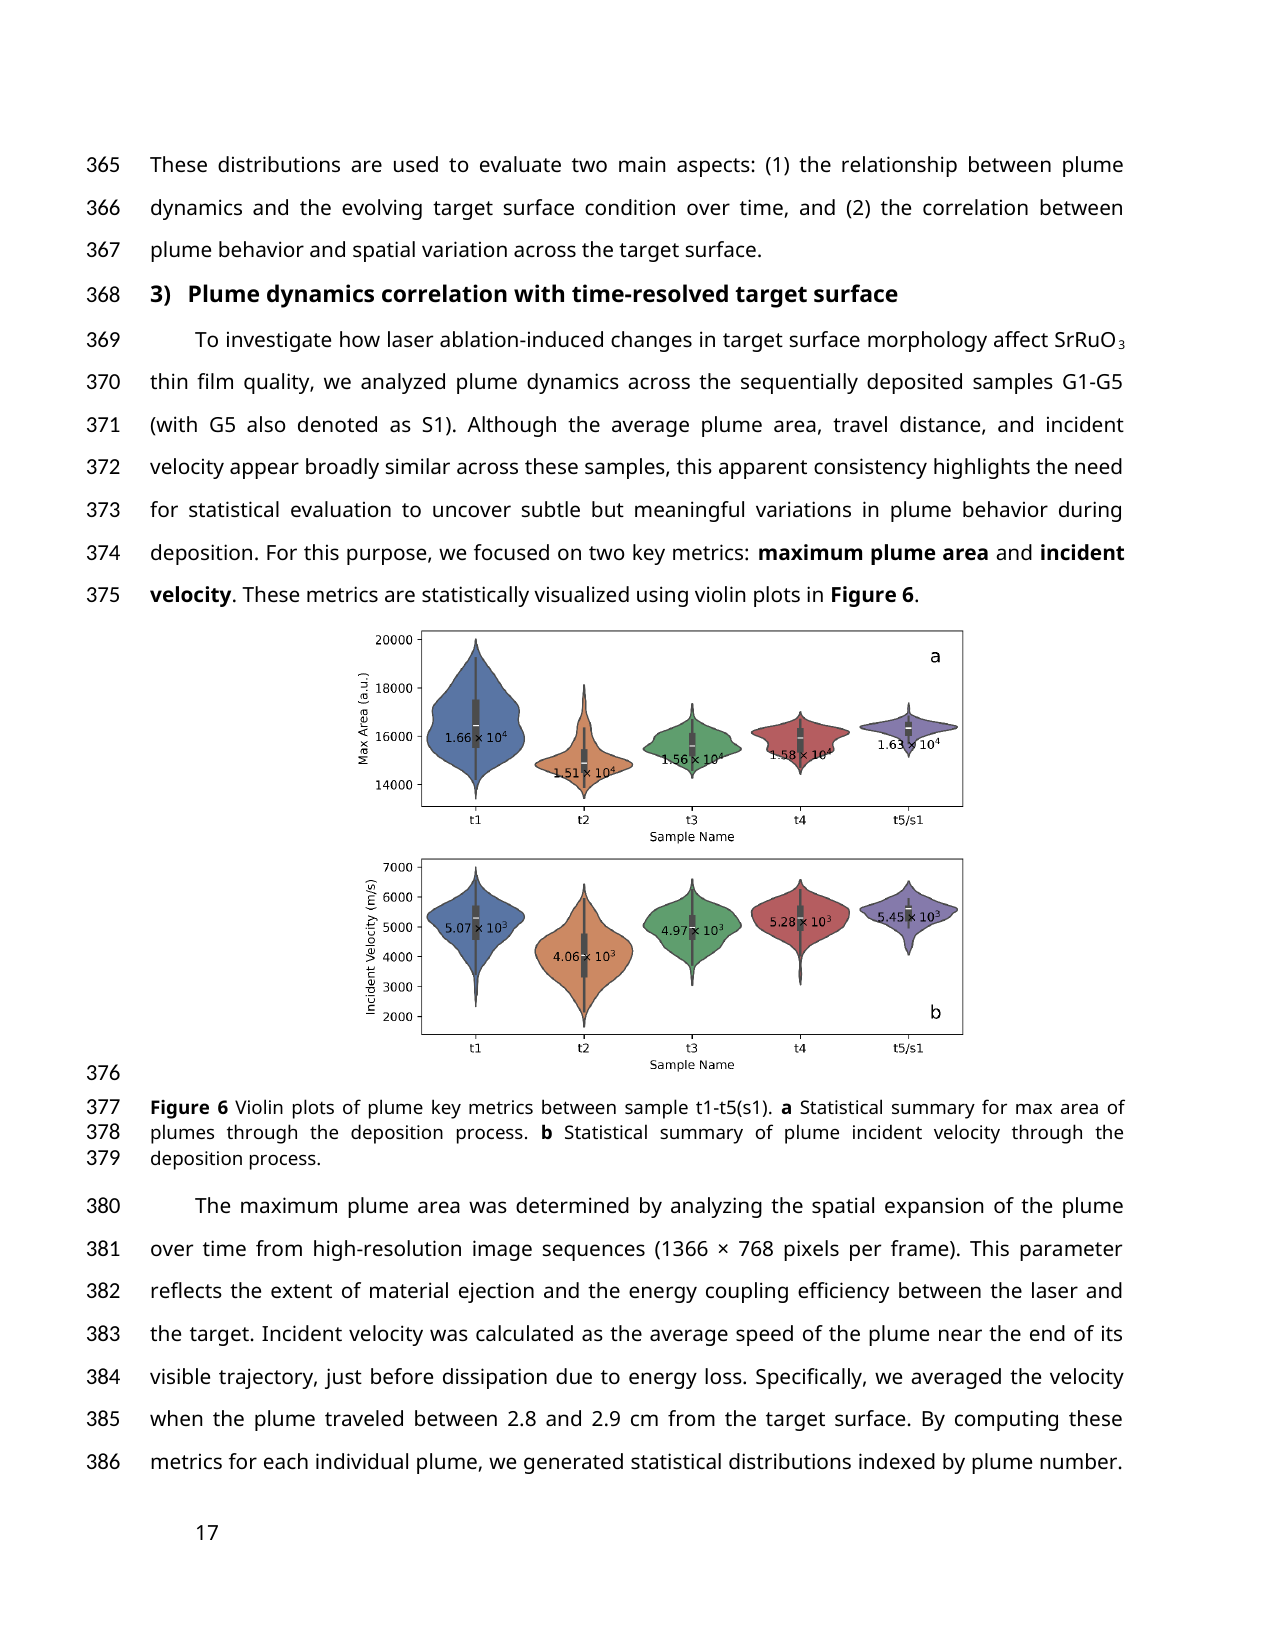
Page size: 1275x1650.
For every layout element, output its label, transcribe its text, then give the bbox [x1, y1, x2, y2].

text To investigate how laser ablation-induced changes in target surface morphology affect SrRuO3 thin film quality, we analyzed plume dynamics across the sequentially deposited samples G1-G5 (with G5 also denoted as S1). Although the average plume area, travel distance, and incident velocity appear broadly similar across these samples, this apparent consistency highlights the need for statistical evaluation to uncover subtle but meaningful variations in plume behavior during deposition. For this purpose, we focused on two key metrics: maximum plume area and incident velocity. These metrics are statistically visualized using violin plots in . [150, 325, 1125, 609]
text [150, 150, 1125, 264]
subtitle Plume dynamics correlation with time-resolved target surface [150, 278, 1125, 309]
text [150, 1191, 1125, 1476]
text Figure 6 Violin plots of plume key metrics between sample t1-t5(s1). a Statistical summary for max area of plumes through the deposition process. b Statistical summary of plume incident velocity through the deposition process. [150, 1094, 1125, 1171]
picture [349, 622, 971, 1080]
